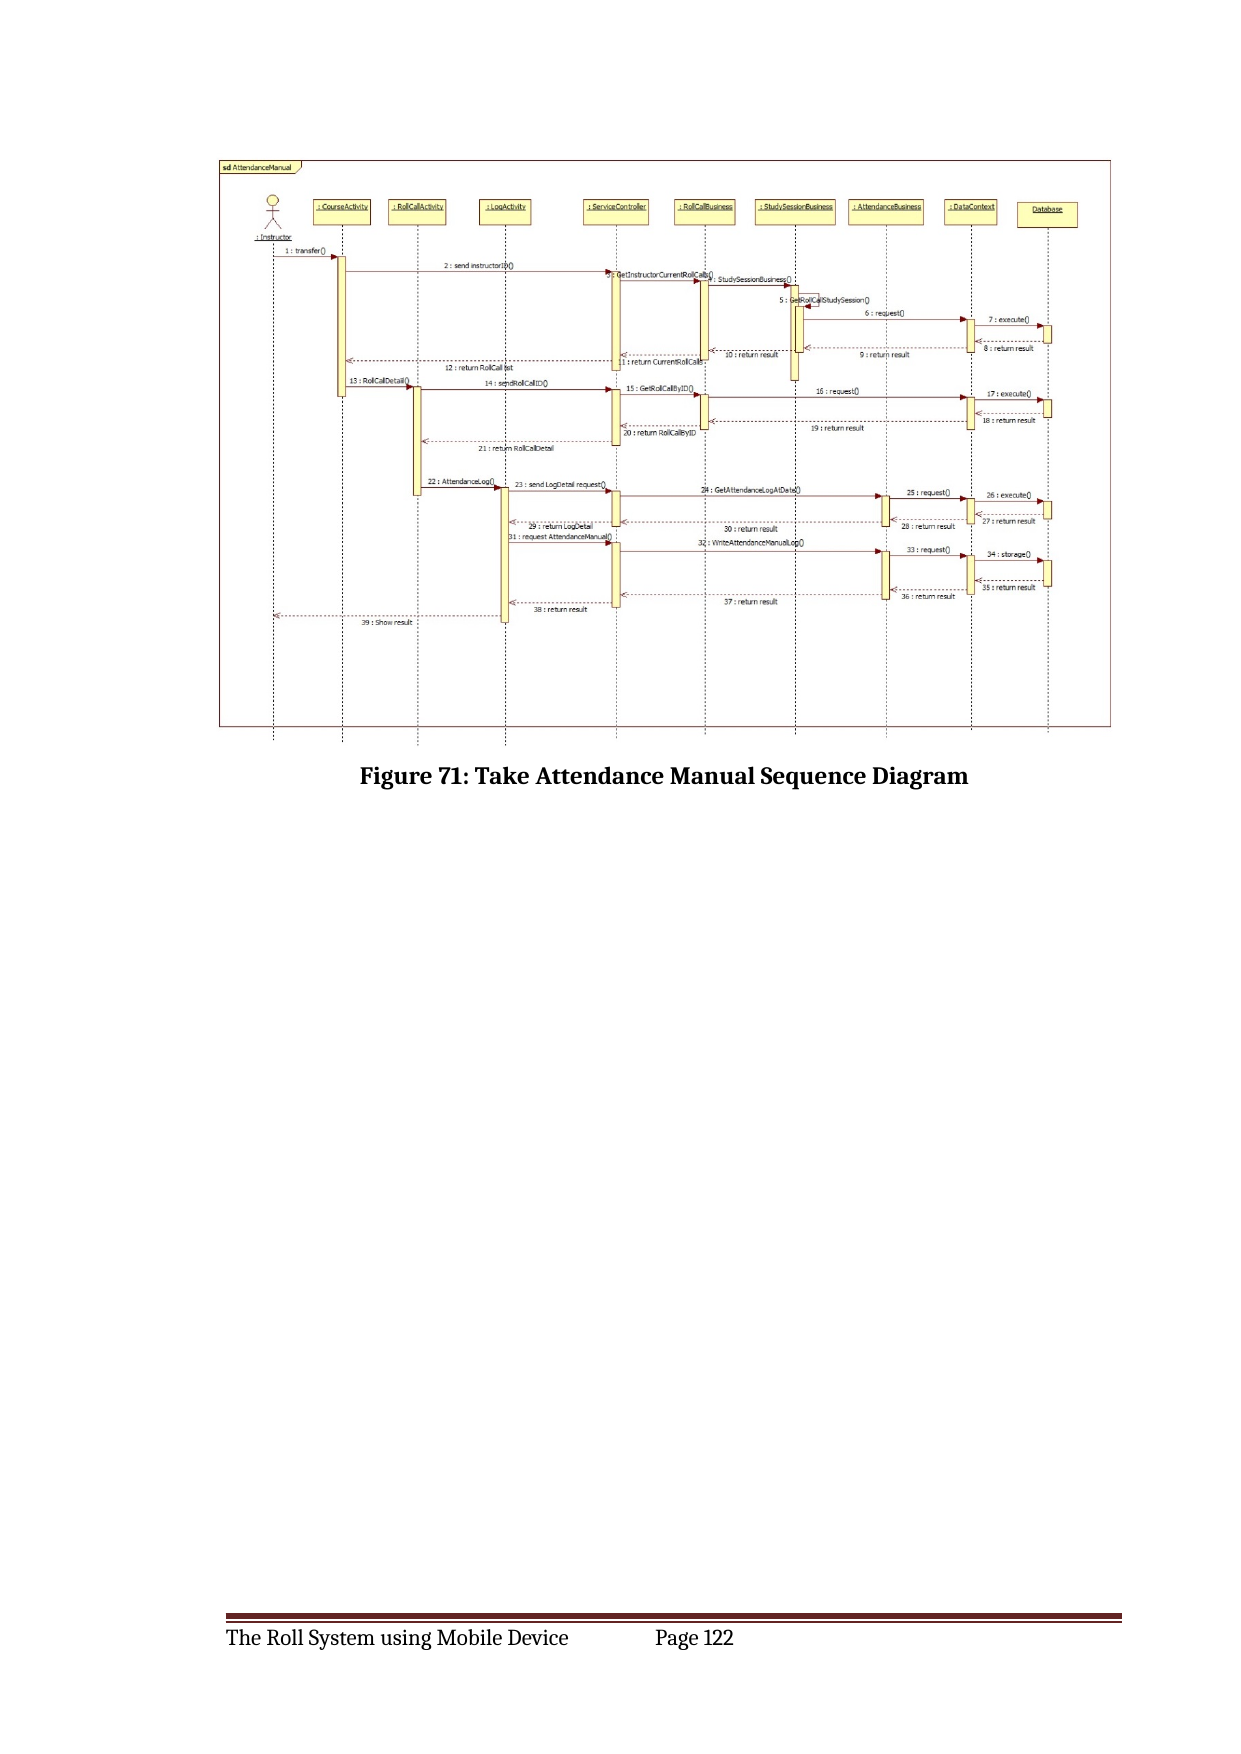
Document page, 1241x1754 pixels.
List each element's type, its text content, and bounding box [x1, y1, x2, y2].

picture [206, 147, 1123, 758]
text Figure 71: Take Attendance Manual Sequence Diagram [207, 762, 1122, 791]
